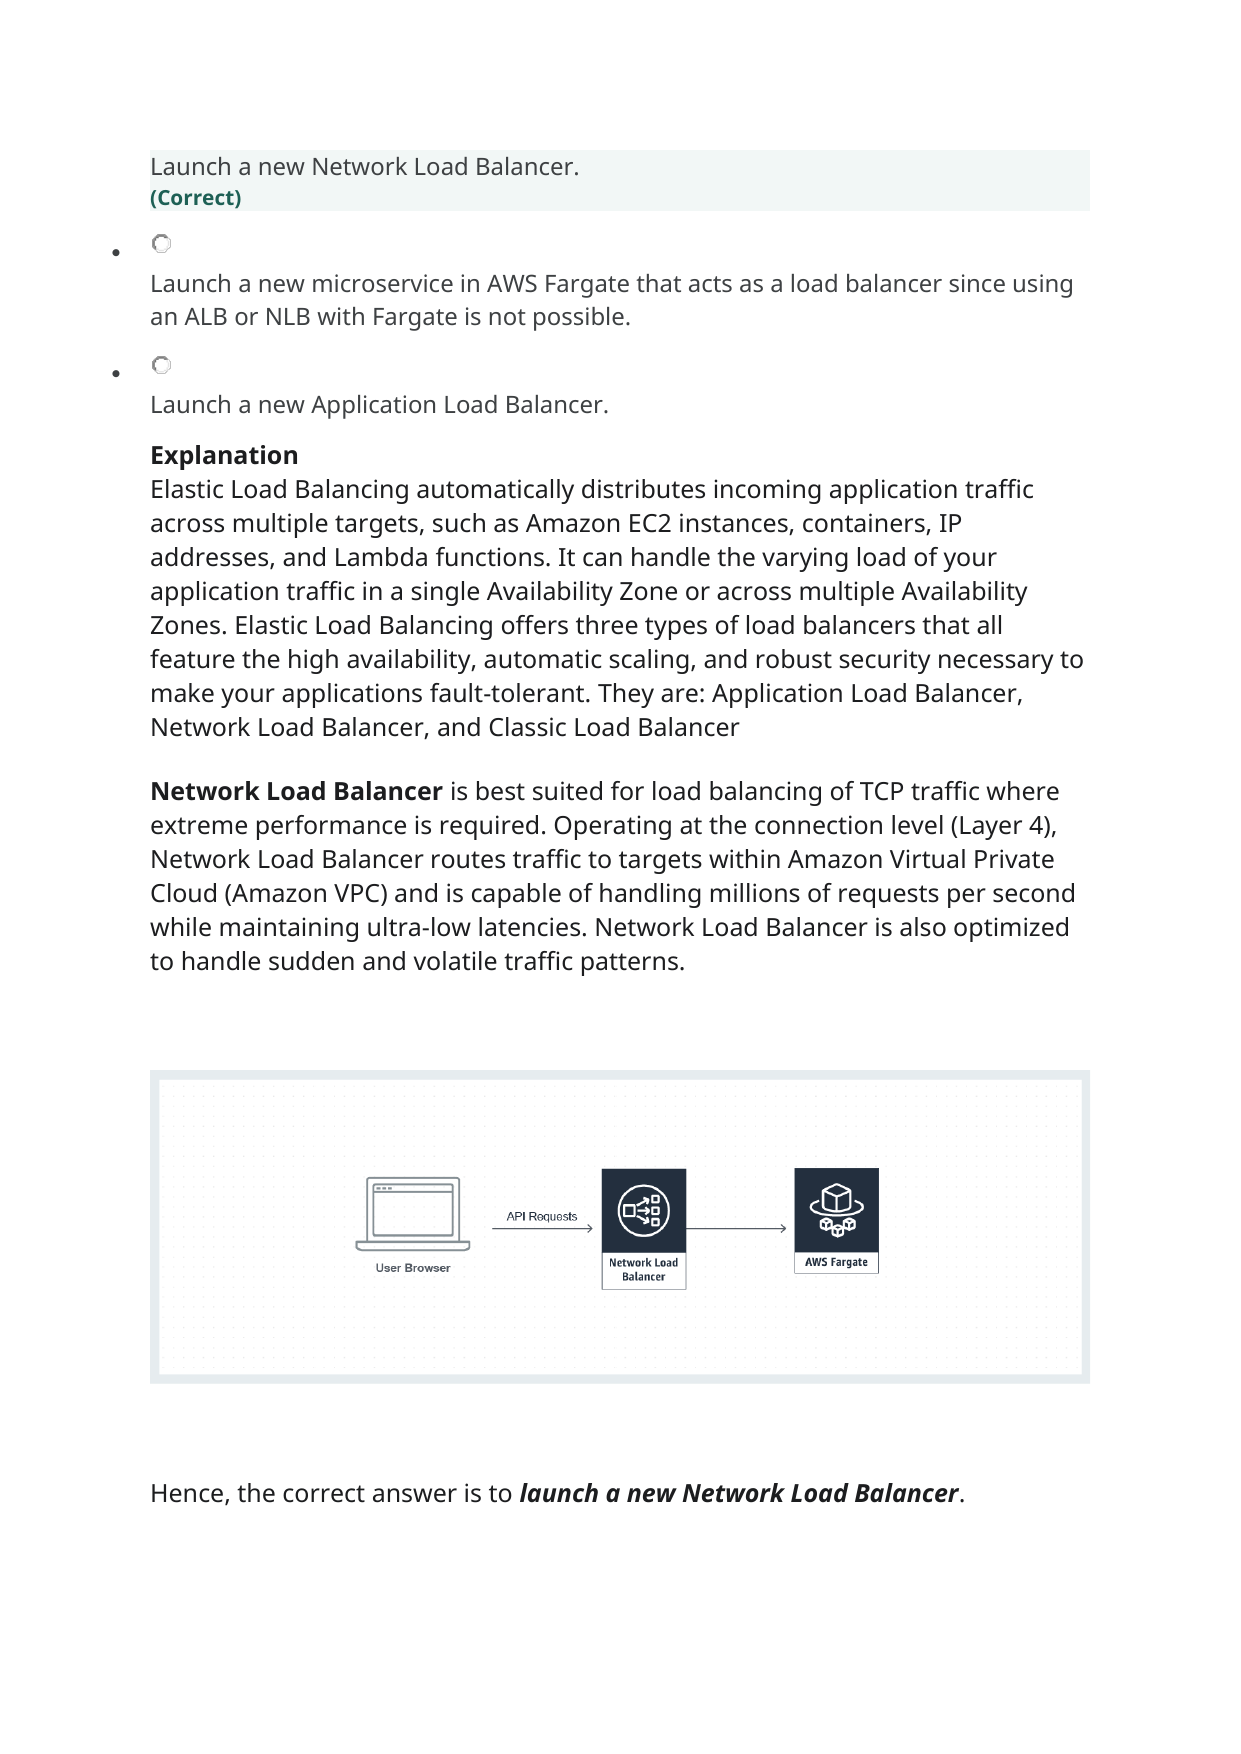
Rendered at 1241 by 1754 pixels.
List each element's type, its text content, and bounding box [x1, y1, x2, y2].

text Launch a new Network Load Balancer. [150, 150, 1090, 183]
picture [150, 1070, 1091, 1384]
text Launch a new microservice in AWS Fargate that acts as a load balancer since using an ALB or NLB with Fargate is not possible. [150, 267, 1090, 332]
text Network Load Balancer is best suited for load balancing of TCP traffic where extreme performance is required. Operating at the connection level (Layer 4), Network Load Balancer routes traffic to targets within Amazon Virtual Private Cloud (Amazon VPC) and is capable of handling millions of requests per second while maintaining ultra-low latencies. Network Load Balancer is also optimized to handle sudden and volatile traffic patterns. [150, 773, 1090, 978]
text Elastic Load Balancing automatically distributes incoming application traffic across multiple targets, such as Amazon EC2 instances, containers, IP addresses, and Lambda functions. It can handle the varying load of your application traffic in a single Availability Zone or across multiple Availability Zones. Elastic Load Balancing offers three types of load balancers that all feature the high availability, automatic scaling, and robust security necessary to make your applications fault-tolerant. They are: Application Load Balancer, Network Load Balancer, and Classic Load Balancer [150, 472, 1090, 744]
list ​ [112, 349, 1090, 388]
text Explanation [150, 438, 1090, 472]
text Launch a new Application Load Balancer. [150, 388, 1090, 421]
text Hence, the correct answer is to launch a new Network Load Balancer. [150, 1476, 1090, 1510]
list ​ [112, 228, 1090, 267]
text (Correct) [150, 183, 1090, 211]
